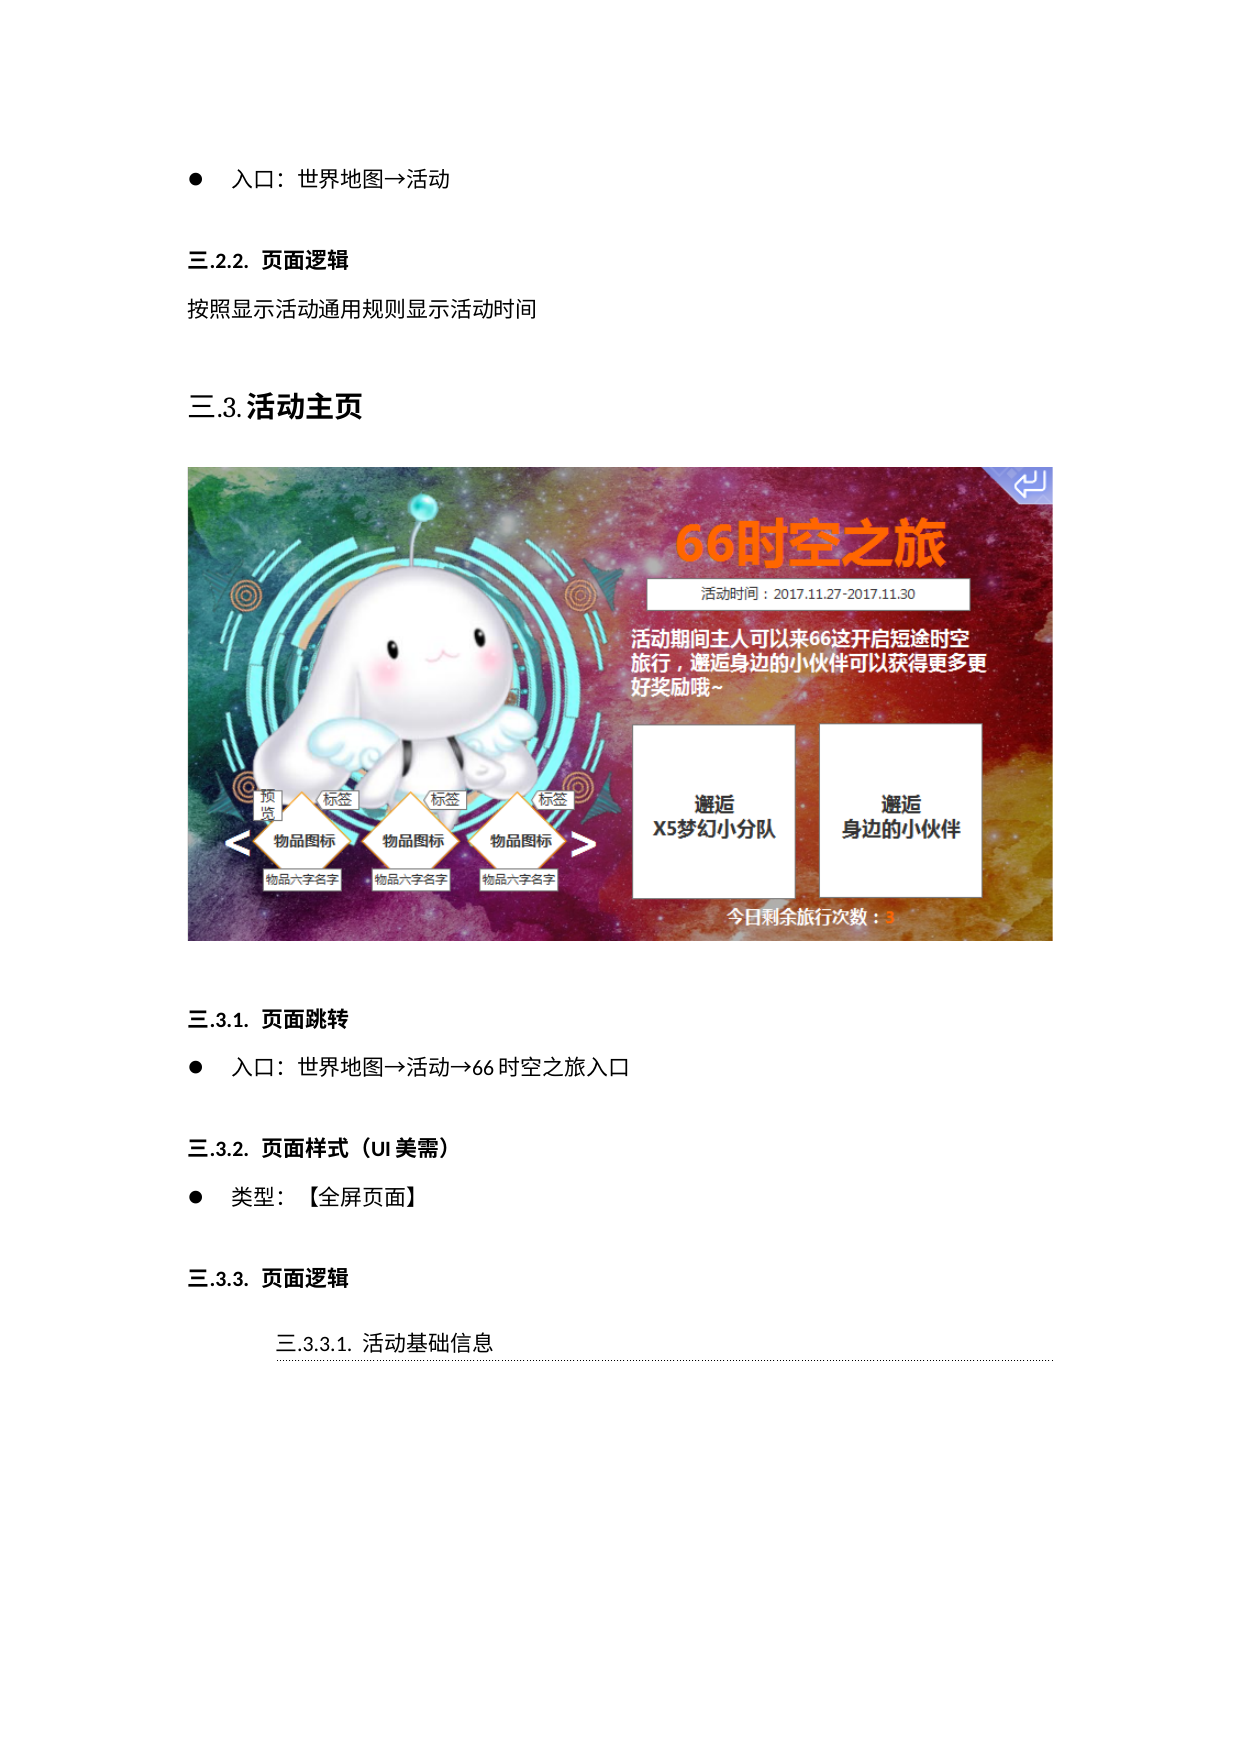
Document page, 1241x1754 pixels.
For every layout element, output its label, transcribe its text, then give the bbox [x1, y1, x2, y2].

list 类型：【全屏页面】 [187, 1179, 1053, 1212]
list 入口：世界地图→活动 [187, 162, 1053, 194]
text 活动基础信息 [275, 1325, 1053, 1361]
text 页面逻辑 [187, 243, 1053, 275]
text 按照显示活动通用规则显示活动时间 [187, 292, 1053, 324]
text 活动主页 [187, 372, 1053, 437]
picture [187, 467, 1053, 941]
text 页面样式（UI美需） [187, 1131, 1053, 1163]
list 入口：世界地图→活动→66时空之旅入口 [187, 1050, 1053, 1082]
text 页面跳转 [187, 1001, 1053, 1034]
text 页面逻辑 [187, 1260, 1053, 1293]
